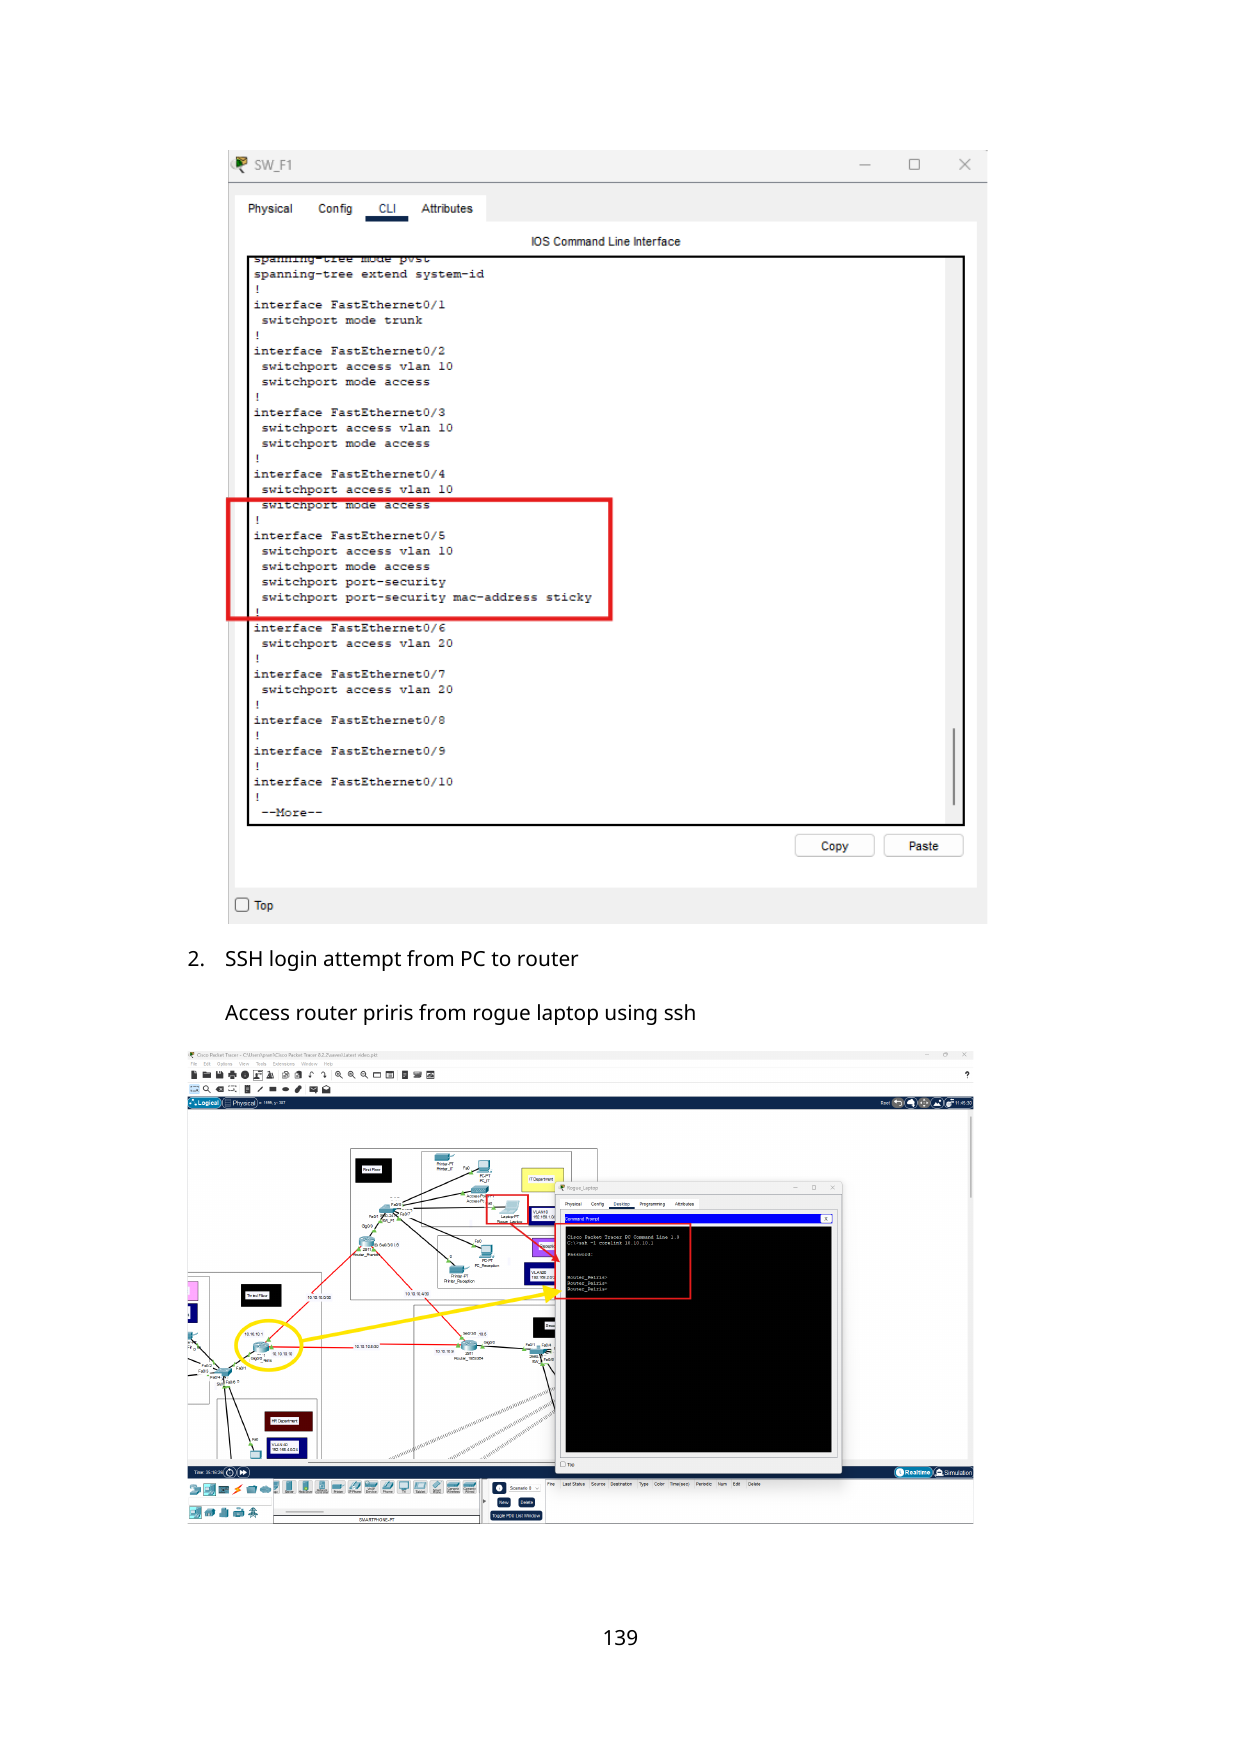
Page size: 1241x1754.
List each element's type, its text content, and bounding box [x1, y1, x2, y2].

picture [187, 1051, 974, 1524]
list Access router priris from rogue laptop using ssh [225, 998, 1090, 1026]
list SSH login attempt from PC to router [187, 944, 1090, 973]
picture [225, 150, 988, 924]
